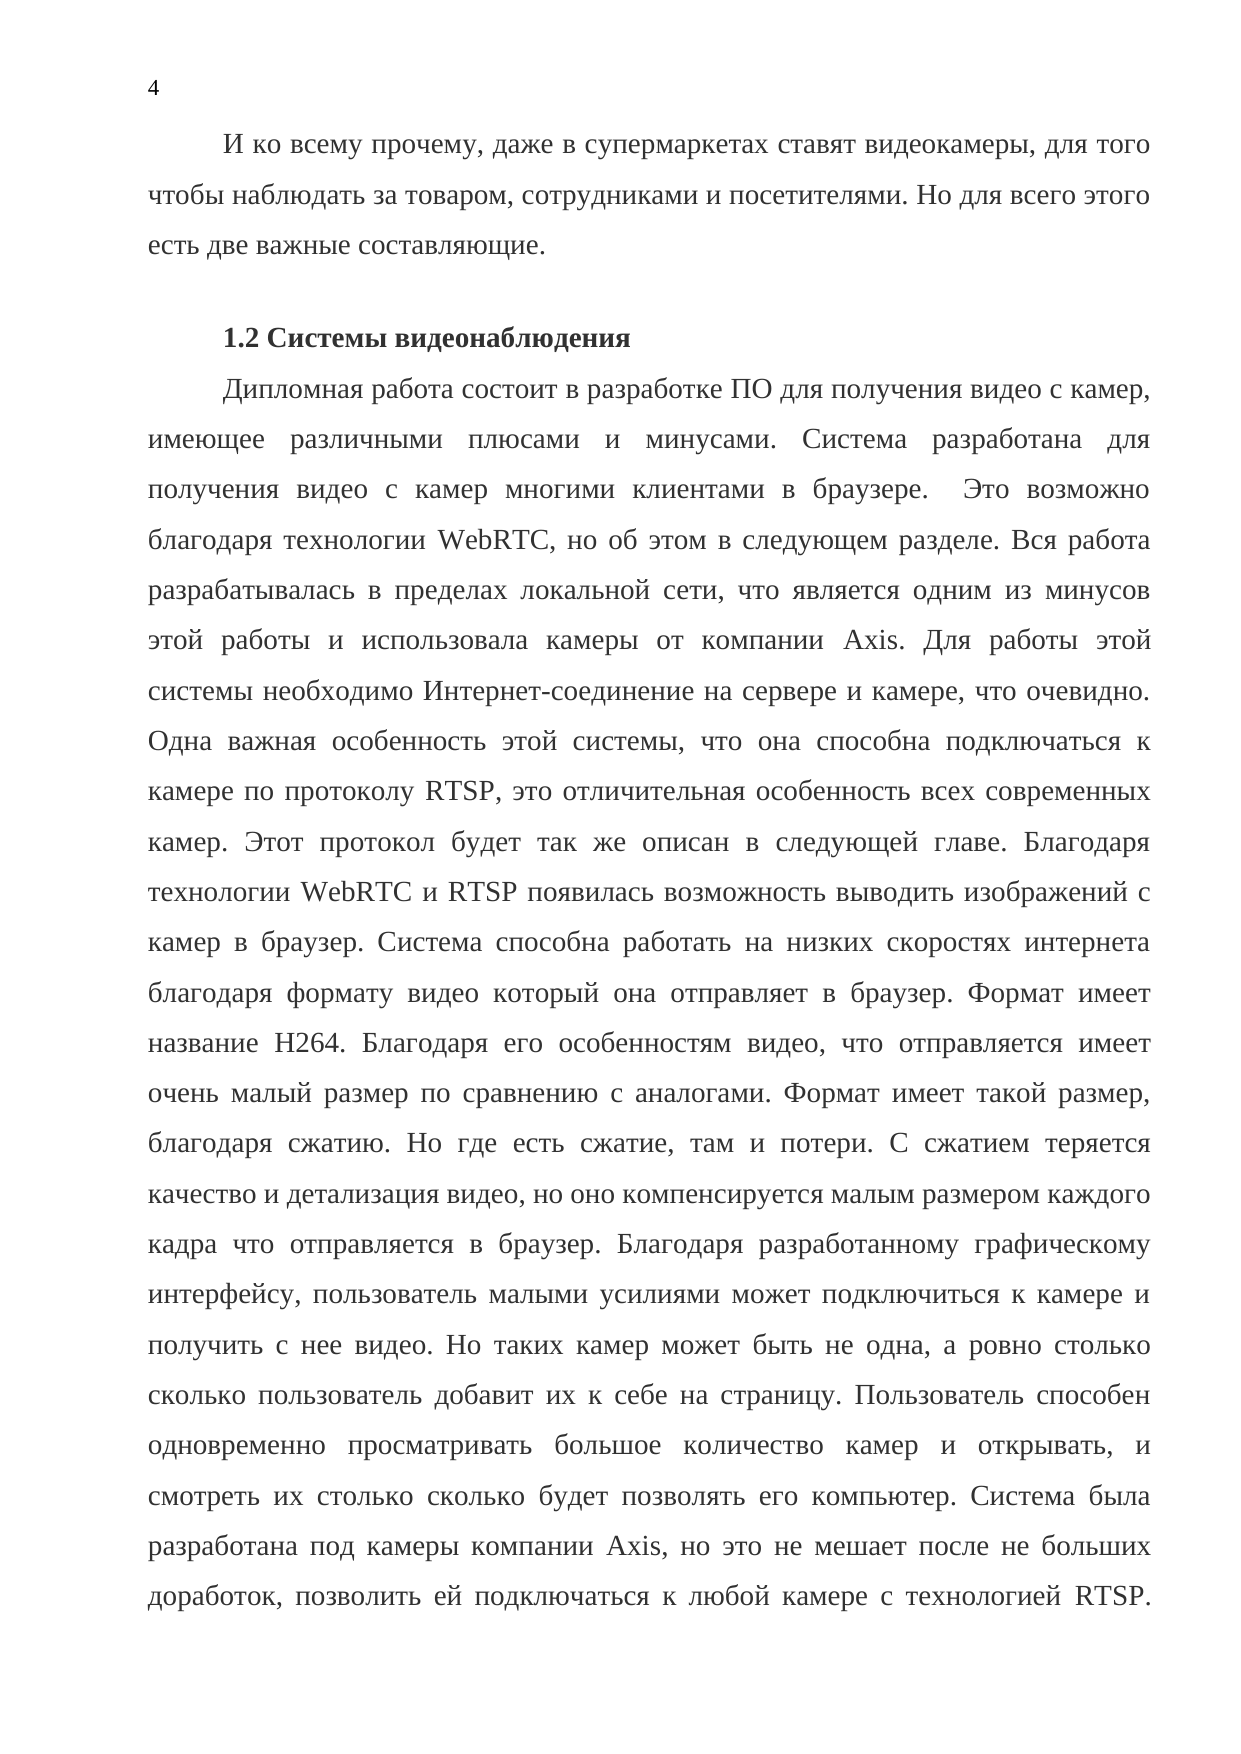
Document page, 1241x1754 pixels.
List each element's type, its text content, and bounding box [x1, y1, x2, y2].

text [148, 371, 1152, 1612]
text 1.2 Системы видеонаблюдения [148, 321, 1152, 354]
text И ко всему прочему, даже в супермаркетах ставят видеокамеры, для того чтобы наблюдать за товаром, сотрудниками и посетителями. Но для всего этого есть две важные составляющие. [148, 127, 1152, 261]
